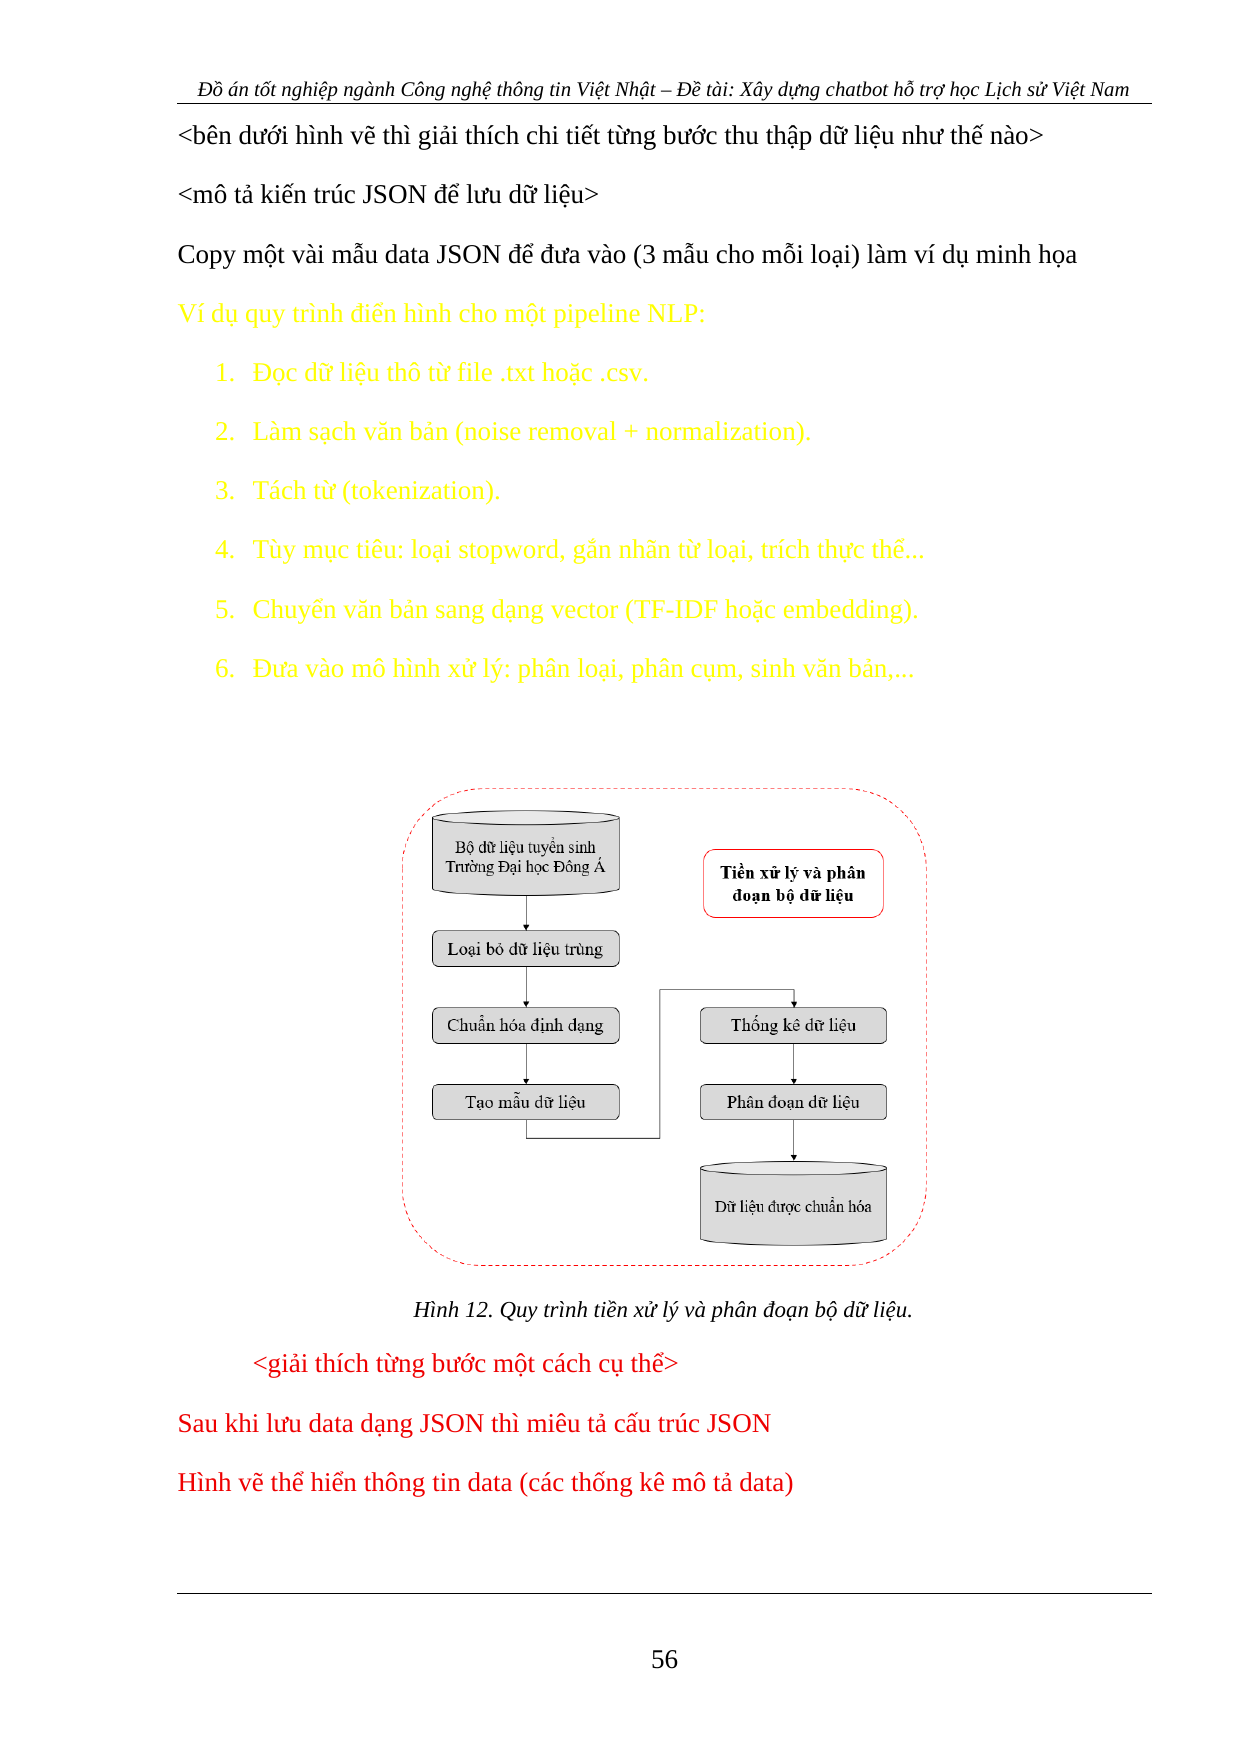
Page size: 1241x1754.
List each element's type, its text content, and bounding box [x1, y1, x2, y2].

list Tách từ (tokenization). [215, 474, 1152, 506]
list Làm sạch văn bản (noise removal + normalization). [215, 415, 1152, 446]
list Đưa vào mô hình xử lý: phân loại, phân cụm, sinh văn bản,... [215, 652, 1152, 683]
list Chuyển văn bản sang dạng vector (TF-IDF hoặc embedding). [215, 593, 1152, 624]
picture [390, 770, 939, 1280]
list Tùy mục tiêu: loại stopword, gắn nhãn từ loại, trích thực thể... [215, 534, 1152, 565]
text Hình 12. Quy trình tiền xử lý và phân đoạn bộ dữ liệu. [177, 1297, 1152, 1323]
text <mô tả kiến trúc JSON để lưu dữ liệu> [177, 179, 1152, 210]
text Hình vẽ thể hiển thông tin data (các thống kê mô tả data) [177, 1466, 1152, 1497]
text Copy một vài mẫu data JSON để đưa vào (3 mẫu cho mỗi loại) làm ví dụ minh họa [177, 238, 1152, 269]
text Ví dụ quy trình điển hình cho một pipeline NLP: [177, 297, 1152, 328]
text <bên dưới hình vẽ thì giải thích chi tiết từng bước thu thập dữ liệu như thế nào> [177, 119, 1152, 151]
text <giải thích từng bước một cách cụ thể> [177, 1348, 1152, 1379]
text Sau khi lưu data dạng JSON thì miêu tả cấu trúc JSON [177, 1407, 1152, 1438]
list Đọc dữ liệu thô từ file .txt hoặc .csv. [215, 356, 1152, 387]
